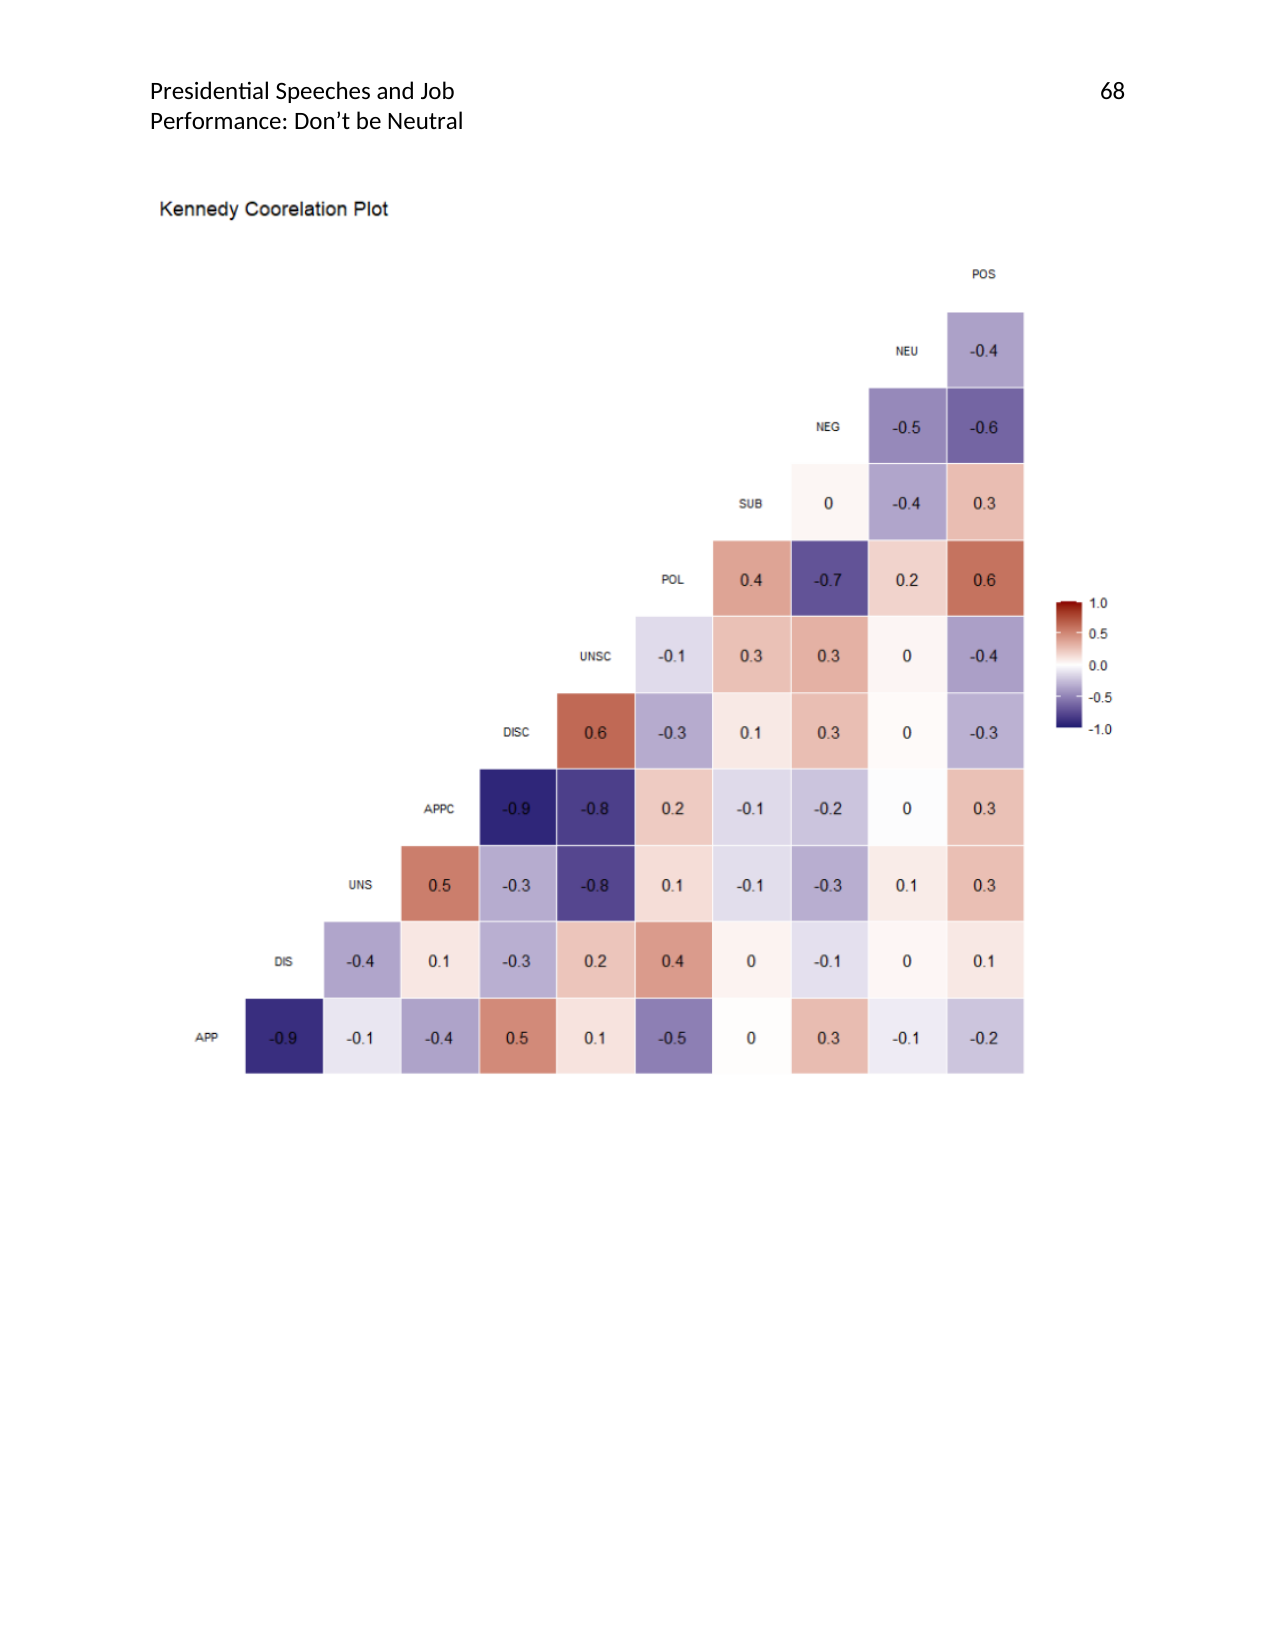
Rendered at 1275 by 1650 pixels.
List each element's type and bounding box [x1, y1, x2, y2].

picture [150, 194, 1125, 1082]
